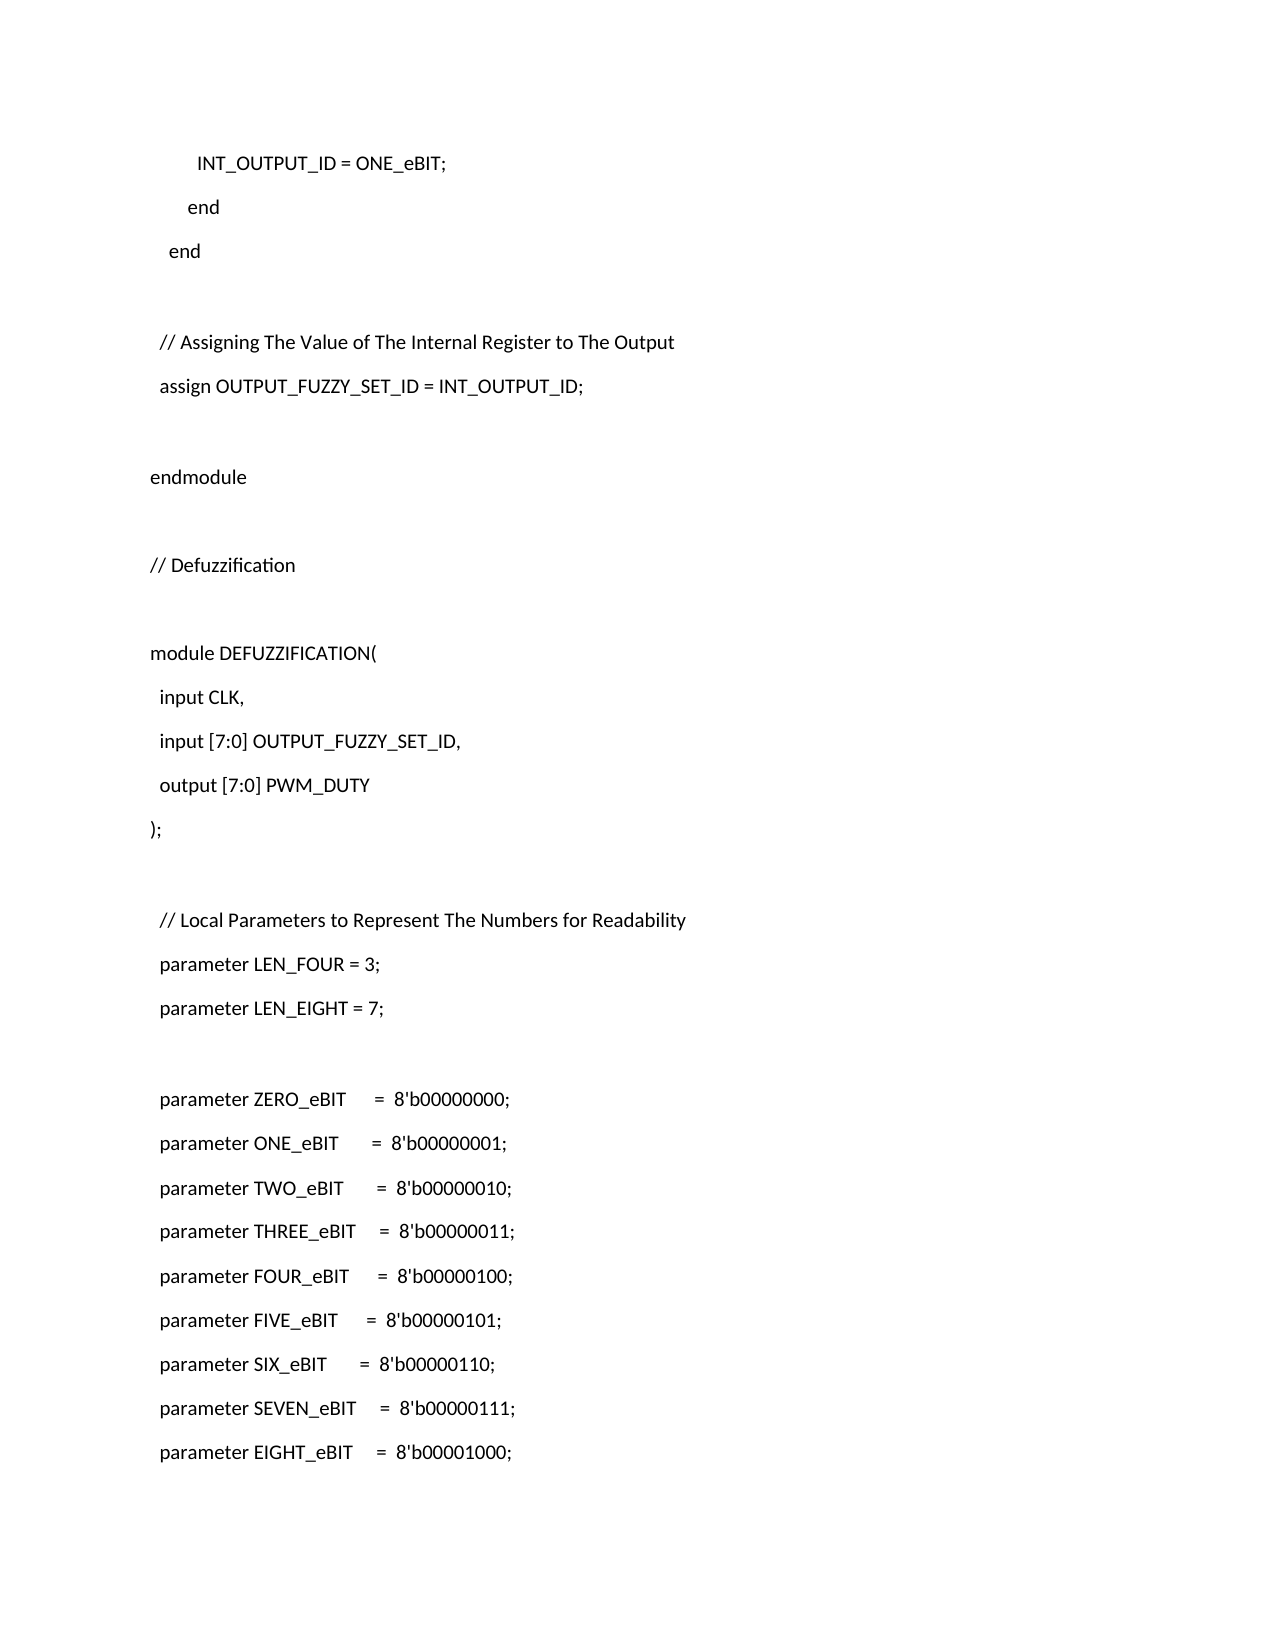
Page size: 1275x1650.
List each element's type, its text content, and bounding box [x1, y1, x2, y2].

text output [7:0] PWM_DUTY [150, 772, 1125, 798]
text parameter ZERO_eBIT = 8'b00000000; [150, 1087, 1125, 1112]
text input [7:0] OUTPUT_FUZZY_SET_ID, [150, 728, 1125, 754]
text end [150, 238, 1125, 263]
text // Assigning The Value of The Internal Register to The Output [150, 329, 1125, 354]
text parameter ONE_eBIT = 8'b00000001; [150, 1131, 1125, 1156]
text end [150, 194, 1125, 219]
text // Local Parameters to Represent The Numbers for Readability [150, 907, 1125, 933]
text input CLK, [150, 684, 1125, 710]
text parameter FIVE_eBIT = 8'b00000101; [150, 1307, 1125, 1332]
text parameter EIGHT_eBIT = 8'b00001000; [150, 1439, 1125, 1464]
text parameter SEVEN_eBIT = 8'b00000111; [150, 1395, 1125, 1420]
text parameter FOUR_eBIT = 8'b00000100; [150, 1263, 1125, 1288]
text parameter SIX_eBIT = 8'b00000110; [150, 1351, 1125, 1376]
text module DEFUZZIFICATION( [150, 640, 1125, 666]
text // Defuzzification [150, 552, 1125, 578]
text parameter TWO_eBIT = 8'b00000010; [150, 1175, 1125, 1200]
text parameter LEN_FOUR = 3; [150, 952, 1125, 977]
text assign OUTPUT_FUZZY_SET_ID = INT_OUTPUT_ID; [150, 373, 1125, 398]
text parameter LEN_EIGHT = 7; [150, 996, 1125, 1021]
text ); [150, 817, 1125, 842]
text INT_OUTPUT_ID = ONE_eBIT; [150, 150, 1125, 175]
text parameter THREE_eBIT = 8'b00000011; [150, 1219, 1125, 1244]
text endmodule [150, 464, 1125, 489]
